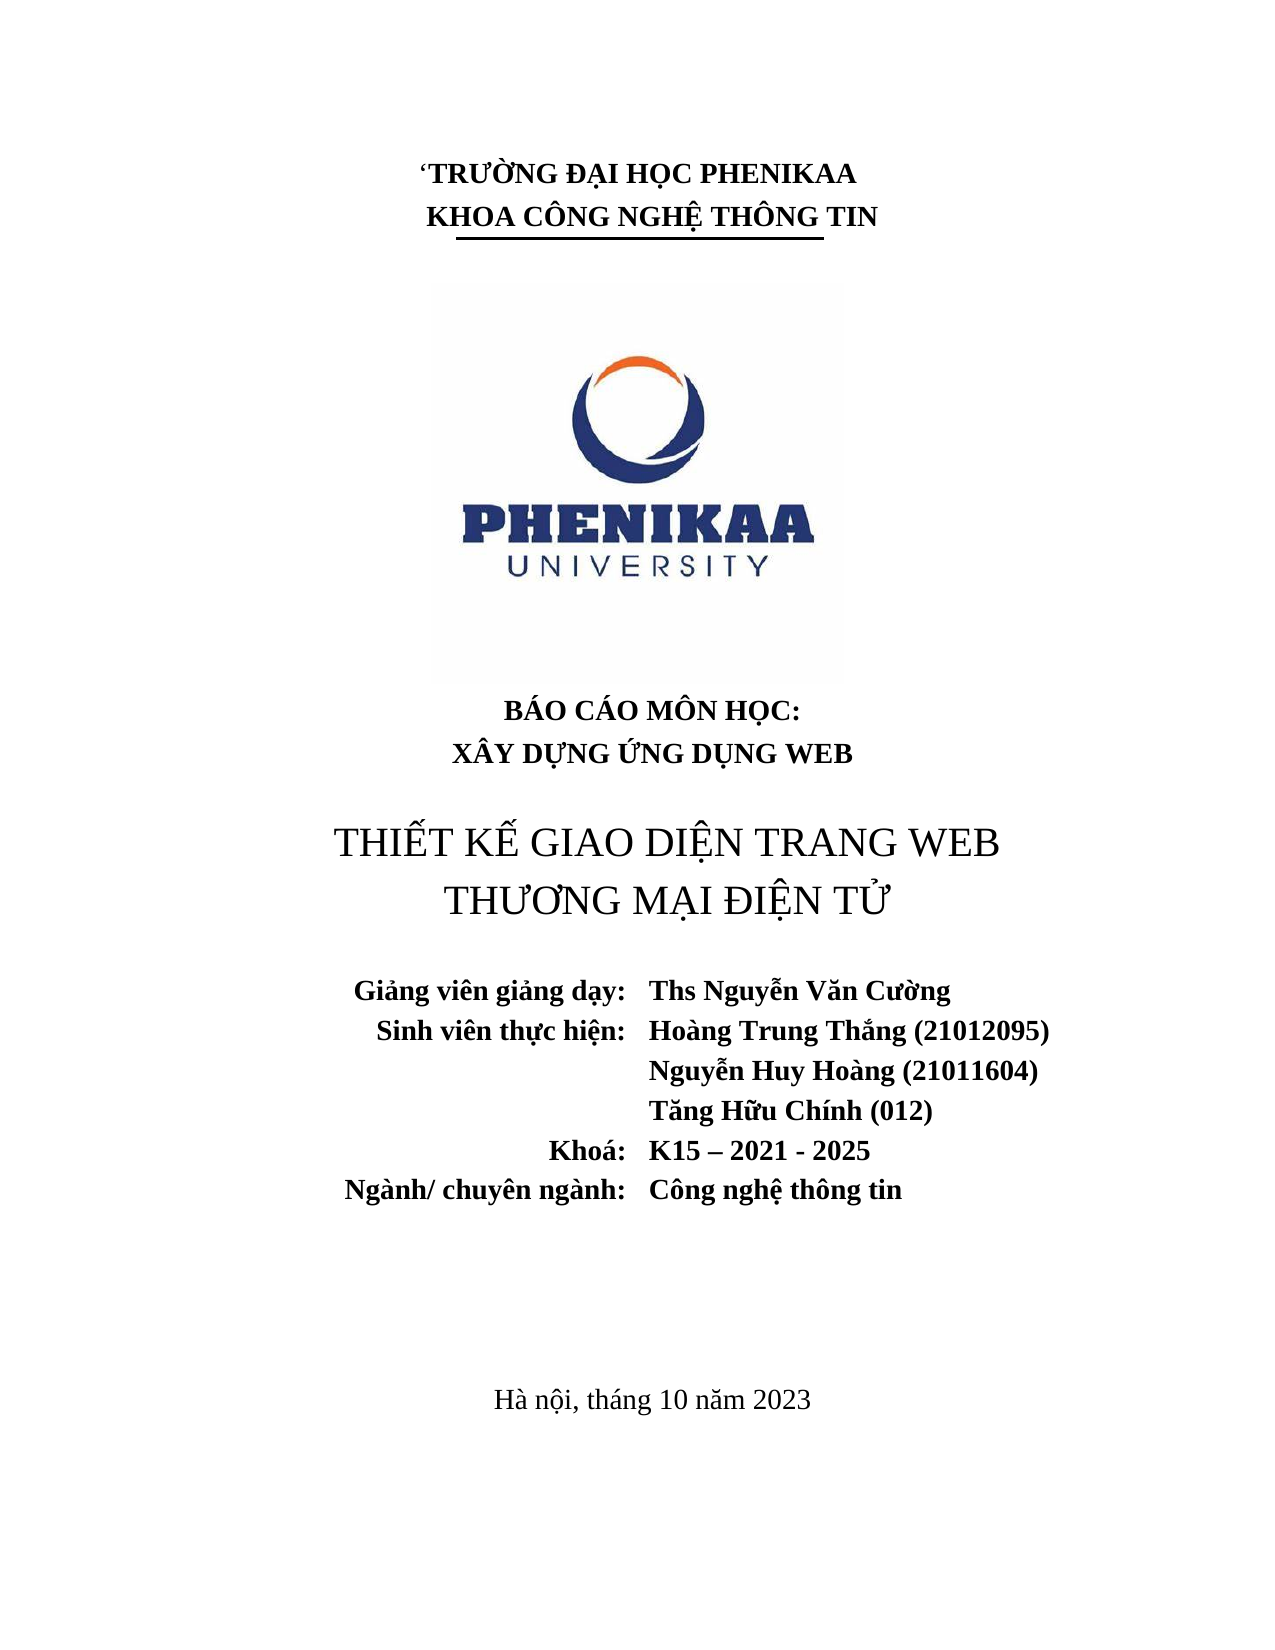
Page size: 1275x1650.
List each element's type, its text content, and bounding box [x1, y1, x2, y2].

text Hà nội, tháng 10 năm 2023 [150, 1382, 1125, 1415]
table_cell Công nghệ thông tin [638, 1166, 1136, 1206]
text THƯƠNG MẠI ĐIỆN TỬ [150, 876, 1125, 924]
text BÁO CÁO MÔN HỌC: [150, 693, 1125, 727]
text XÂY DỰNG ỨNG DỤNG WEB [150, 736, 1125, 769]
table_cell Ngành/ chuyên ngành: [139, 1166, 637, 1206]
table_cell Sinh viên thực hiện: [139, 1007, 637, 1126]
table_cell K15 – 2021 - 2025 [638, 1126, 1136, 1166]
picture [430, 283, 845, 685]
text THIẾT KẾ GIAO DIỆN TRANG WEB [150, 818, 1125, 866]
table_header Ths Nguyễn Văn Cường [638, 967, 1136, 1007]
text ‘TRƯỜNG ĐẠI HỌC PHENIKAA [150, 156, 1125, 190]
table_header Giảng viên giảng dạy: [139, 967, 637, 1007]
table_cell Hoàng Trung Thắng (21012095) Nguyễn Huy Hoàng (21011604) Tăng Hữu Chính (012) [638, 1007, 1136, 1126]
text KHOA CÔNG NGHỆ THÔNG TIN [150, 199, 1125, 232]
table_cell Khoá: [139, 1126, 637, 1166]
